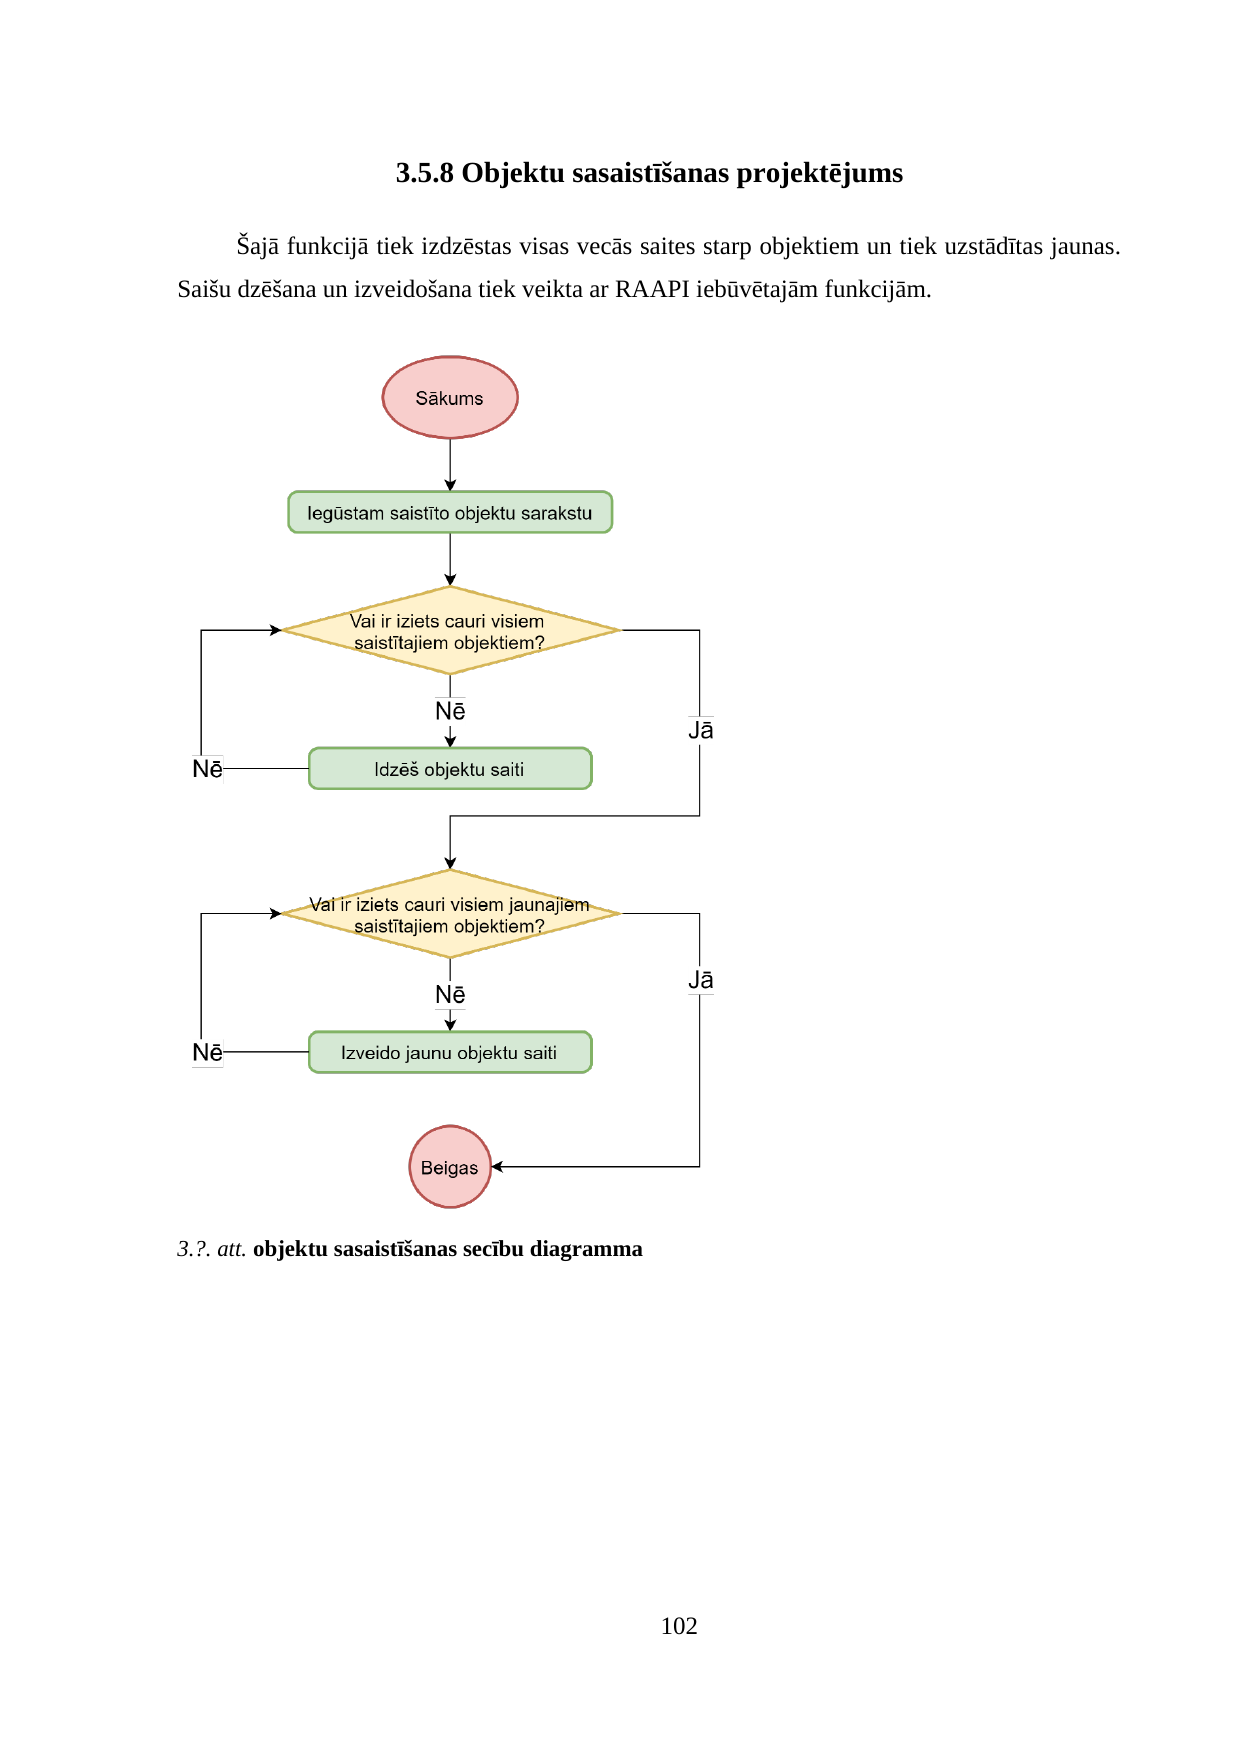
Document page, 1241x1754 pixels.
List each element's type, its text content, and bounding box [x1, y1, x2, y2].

text 3.?. att. objektu sasaistīšanas secību diagramma [177, 1234, 1122, 1261]
picture [177, 342, 727, 1221]
text Šajā funkcijā tiek izdzēstas visas vecās saites starp objektiem un tiek uzstādītas jaunas. Saišu dzēšana un izveidošana tiek veikta ar RAAPI iebūvētajām funkcijām. [177, 231, 1122, 303]
subtitle 3.5.8 Objektu sasaistīšanas projektējums [177, 156, 1122, 189]
